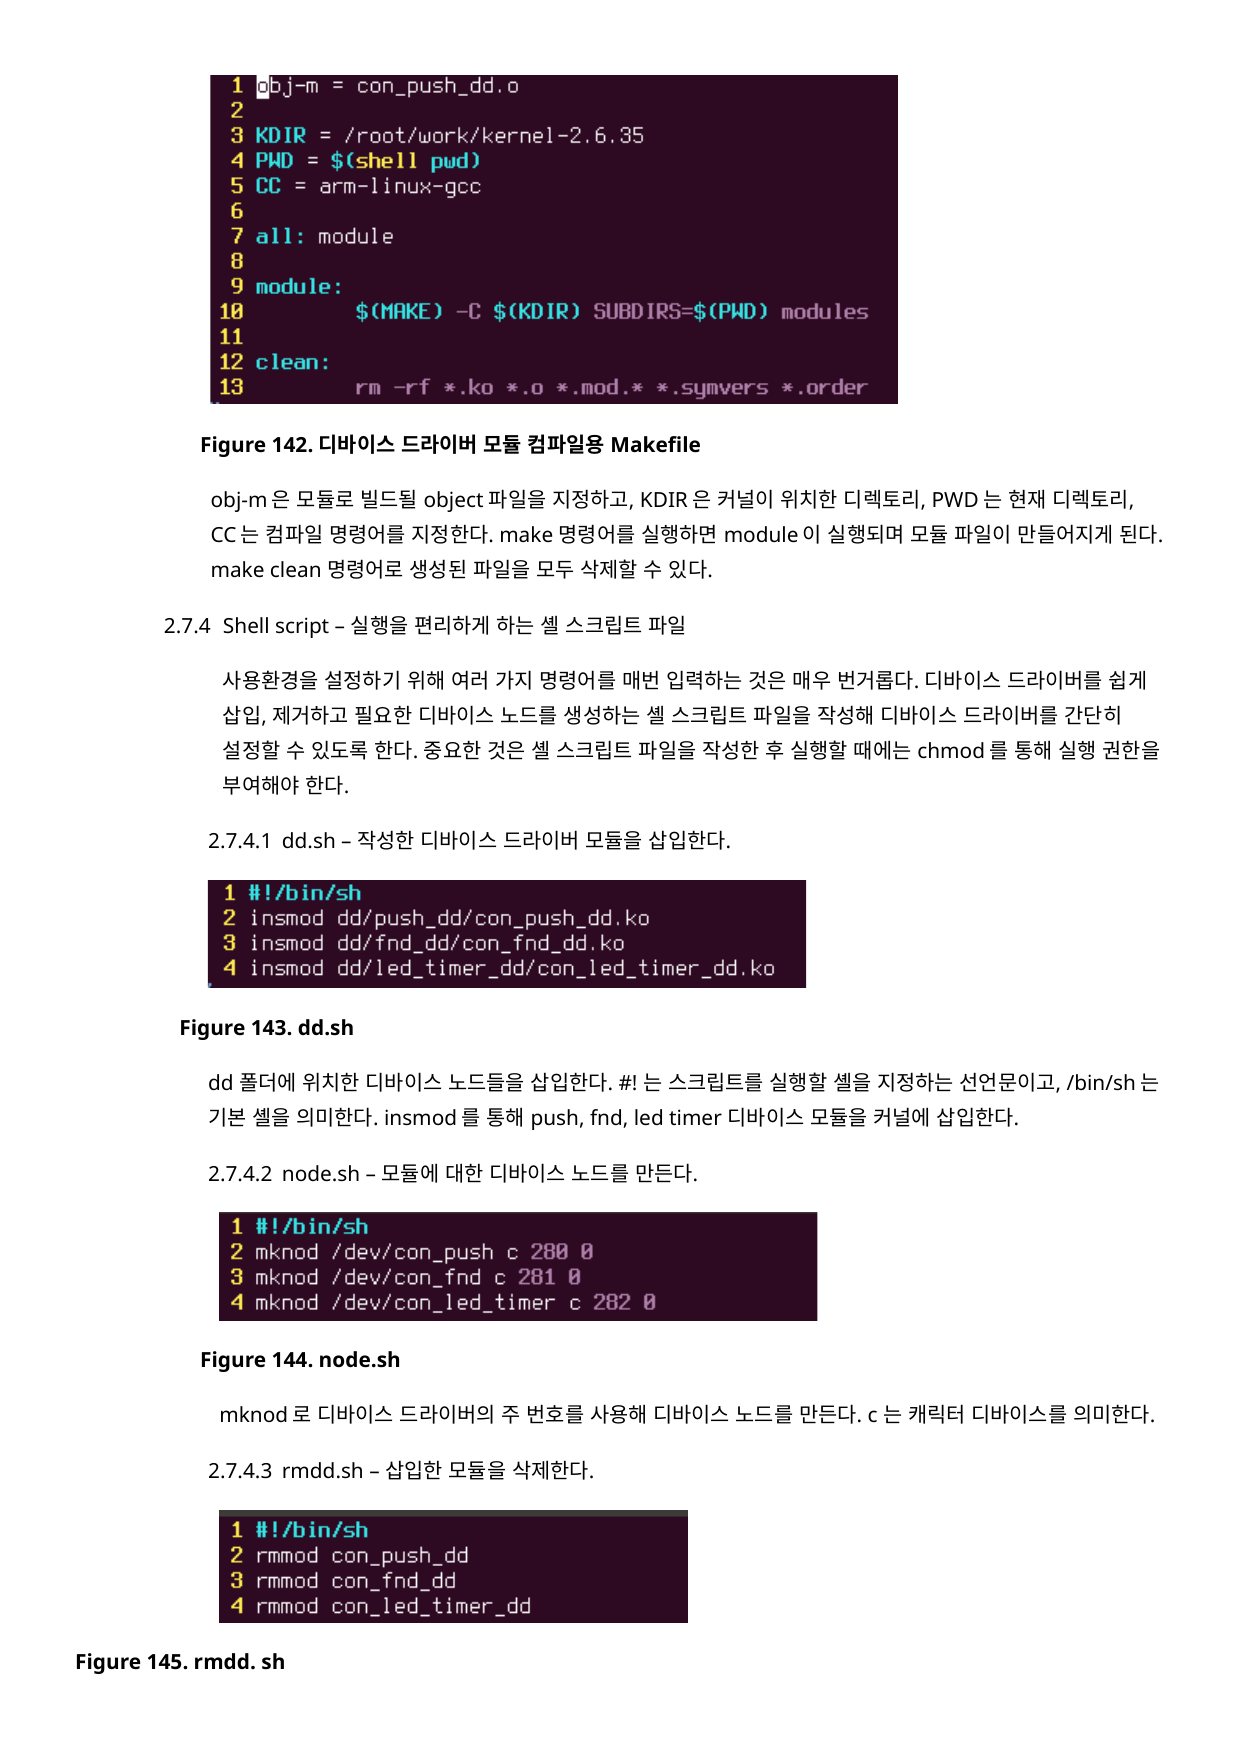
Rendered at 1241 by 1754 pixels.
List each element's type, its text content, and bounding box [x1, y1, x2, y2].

list 사용환경을 설정하기 위해 여러 가지 명령어를 매번 입력하는 것은 매우 번거롭다. 디바이스 드라이버를 쉽게 삽입, 제거하고 필요한 디바이스 노드를 생성하는 셸 스크립트 파일을 작성해 디바이스 드라이버를 간단히 설정할 수 있도록 한다. 중요한 것은 셸 스크립트 파일을 작성한 후 실행할 때에는 chmod를 통해 실행 권한을 부여해야 한다. [223, 664, 1165, 799]
picture [210, 75, 898, 404]
list dd.sh – 작성한 디바이스 드라이버 모듈을 삽입한다. [208, 824, 1165, 855]
picture [219, 1510, 688, 1623]
list Shell script – 실행을 편리하게 하는 셸 스크립트 파일 [164, 609, 1165, 639]
picture [207, 880, 807, 988]
list node.sh – 모듈에 대한 디바이스 노드를 만든다. [208, 1157, 1165, 1187]
list mknod로 디바이스 드라이버의 주 번호를 사용해 디바이스 노드를 만든다. c 는 캐릭터 디바이스를 의미한다. [219, 1399, 1165, 1429]
list rmdd.sh – 삽입한 모듈을 삭제한다. [208, 1454, 1165, 1485]
picture [219, 1212, 818, 1321]
text obj-m은 모듈로 빌드될 object 파일을 지정하고, KDIR은 커널이 위치한 디렉토리, PWD는 현재 디렉토리, CC는 컴파일 명령어를 지정한다. make 명령어를 실행하면 module이 실행되며 모듈 파일이 만들어지게 된다. make clean 명령어로 생성된 파일을 모두 삭제할 수 있다. [210, 484, 1165, 584]
text dd 폴더에 위치한 디바이스 노드들을 삽입한다. #! 는 스크립트를 실행할 셸을 지정하는 선언문이고, /bin/sh는 기본 셸을 의미한다. insmod를 통해 push, fnd, led timer 디바이스 모듈을 커널에 삽입한다. [208, 1066, 1165, 1132]
